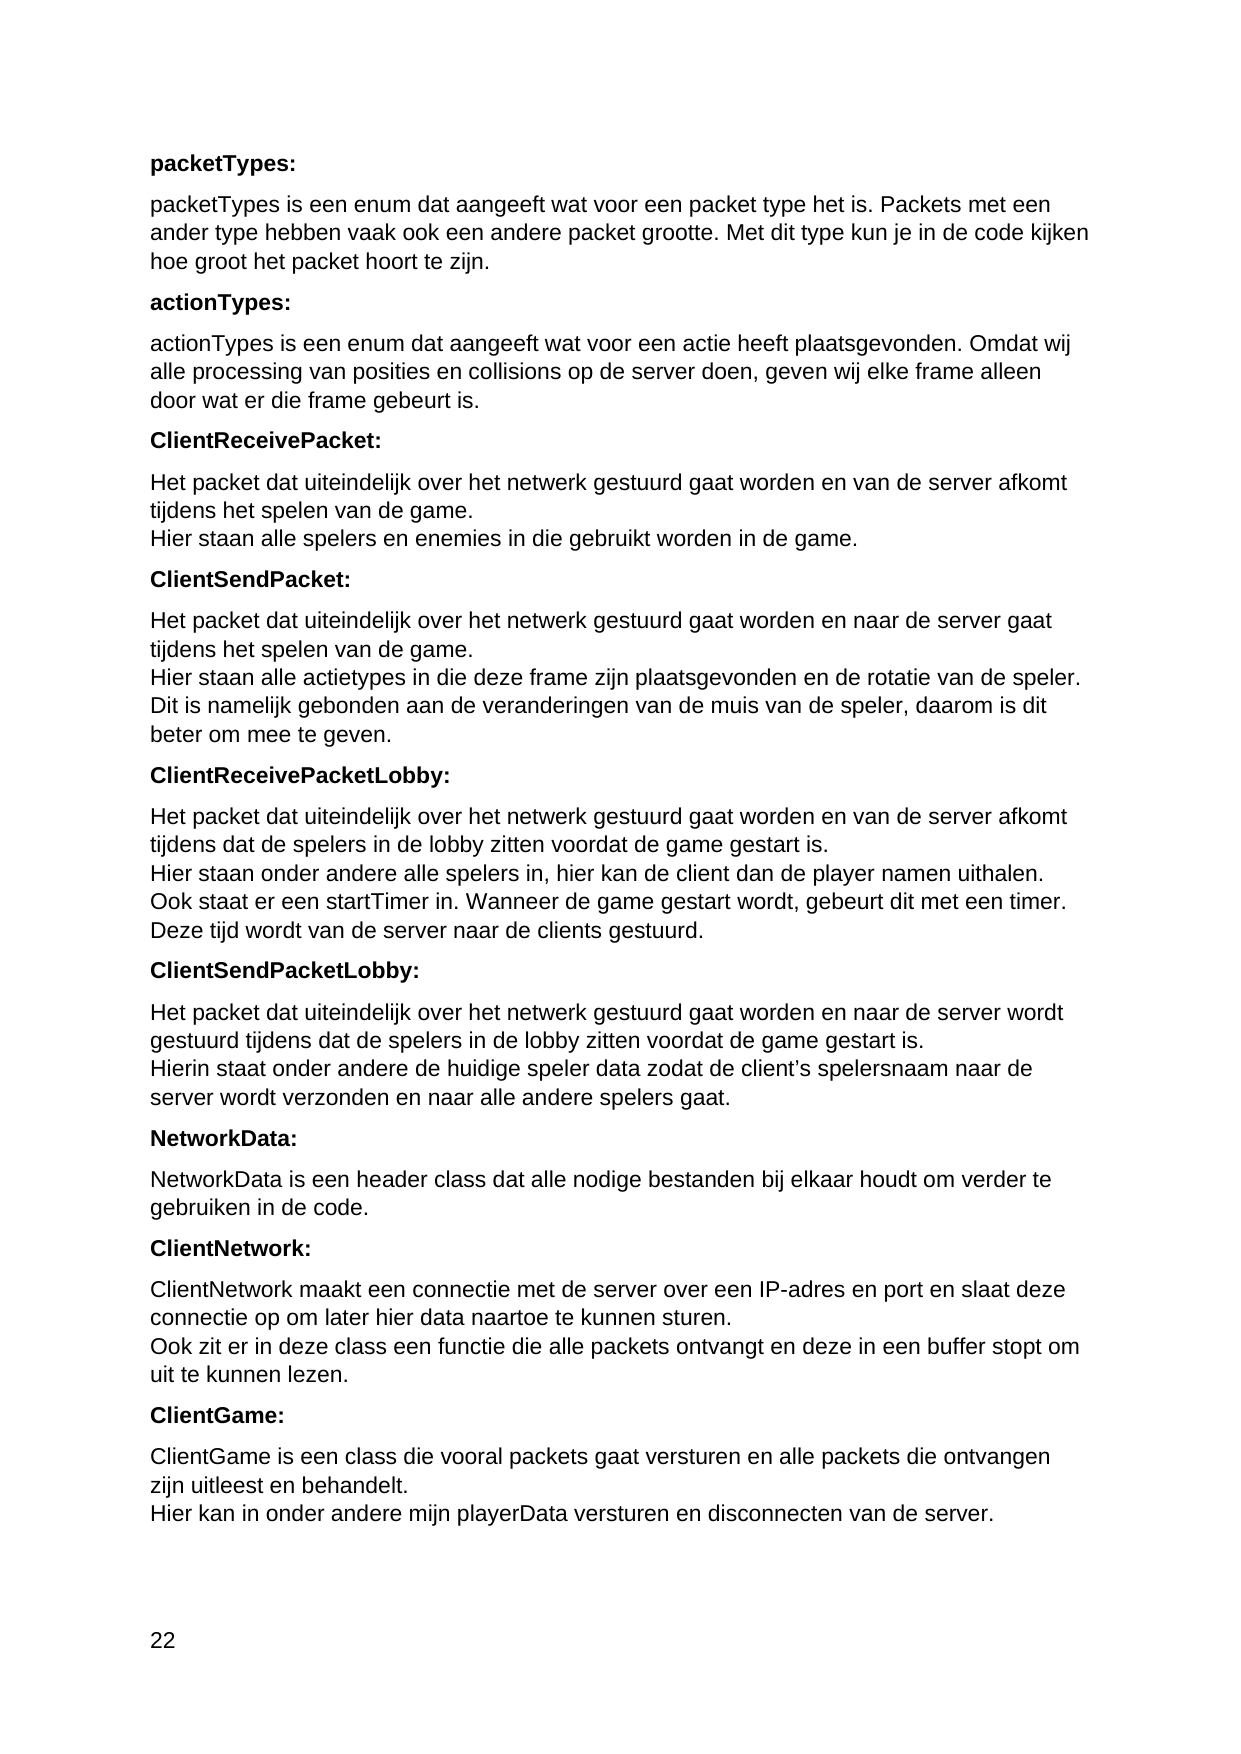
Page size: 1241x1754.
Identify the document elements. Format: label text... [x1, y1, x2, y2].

text ClientReceivePacket: [150, 427, 1090, 454]
text NetworkData: [150, 1125, 1090, 1151]
text packetTypes is een enum dat aangeeft wat voor een packet type het is. Packets met een ander type hebben vaak ook een andere packet grootte. Met dit type kun je in de code kijken hoe groot het packet hoort te zijn. [150, 191, 1090, 274]
text Het packet dat uiteindelijk over het netwerk gestuurd gaat worden en naar de server gaat tijdens het spelen van de game. Hier staan alle actietypes in die deze frame zijn plaatsgevonden en de rotatie van de speler. Dit is namelijk gebonden aan de veranderingen van de muis van de speler, daarom is dit beter om mee te geven. [150, 607, 1090, 747]
text actionTypes is een enum dat aangeeft wat voor een actie heeft plaatsgevonden. Omdat wij alle processing van posities en collisions op de server doen, geven wij elke frame alleen door wat er die frame gebeurt is. [150, 330, 1090, 413]
text Het packet dat uiteindelijk over het netwerk gestuurd gaat worden en van de server afkomt tijdens dat de spelers in de lobby zitten voordat de game gestart is. Hier staan onder andere alle spelers in, hier kan de client dan de player namen uithalen. Ook staat er een startTimer in. Wanneer de game gestart wordt, gebeurt dit met een timer. Deze tijd wordt van de server naar de clients gestuurd. [150, 803, 1090, 943]
text packetTypes: [150, 150, 1090, 176]
text ClientSendPacketLobby: [150, 957, 1090, 984]
text ClientSendPacket: [150, 566, 1090, 593]
text Het packet dat uiteindelijk over het netwerk gestuurd gaat worden en van de server afkomt tijdens het spelen van de game. Hier staan alle spelers en enemies in die gebruikt worden in de game. [150, 468, 1090, 552]
text ClientGame is een class die vooral packets gaat versturen en alle packets die ontvangen zijn uitleest en behandelt. Hier kan in onder andere mijn playerData versturen en disconnecten van de server. [150, 1443, 1090, 1526]
text NetworkData is een header class dat alle nodige bestanden bij elkaar houdt om verder te gebruiken in de code. [150, 1166, 1090, 1220]
text ClientGame: [150, 1402, 1090, 1428]
text ClientNetwork maakt een connectie met de server over een IP-adres en port en slaat deze connectie op om later hier data naartoe te kunnen sturen. Ook zit er in deze class een functie die alle packets ontvangt en deze in een buffer stopt om uit te kunnen lezen. [150, 1276, 1090, 1388]
text Het packet dat uiteindelijk over het netwerk gestuurd gaat worden en naar de server wordt gestuurd tijdens dat de spelers in de lobby zitten voordat de game gestart is. Hierin staat onder andere de huidige speler data zodat de client’s spelersnaam naar de server wordt verzonden en naar alle andere spelers gaat. [150, 998, 1090, 1110]
text ClientReceivePacketLobby: [150, 762, 1090, 788]
text ClientNetwork: [150, 1235, 1090, 1261]
text actionTypes: [150, 289, 1090, 315]
